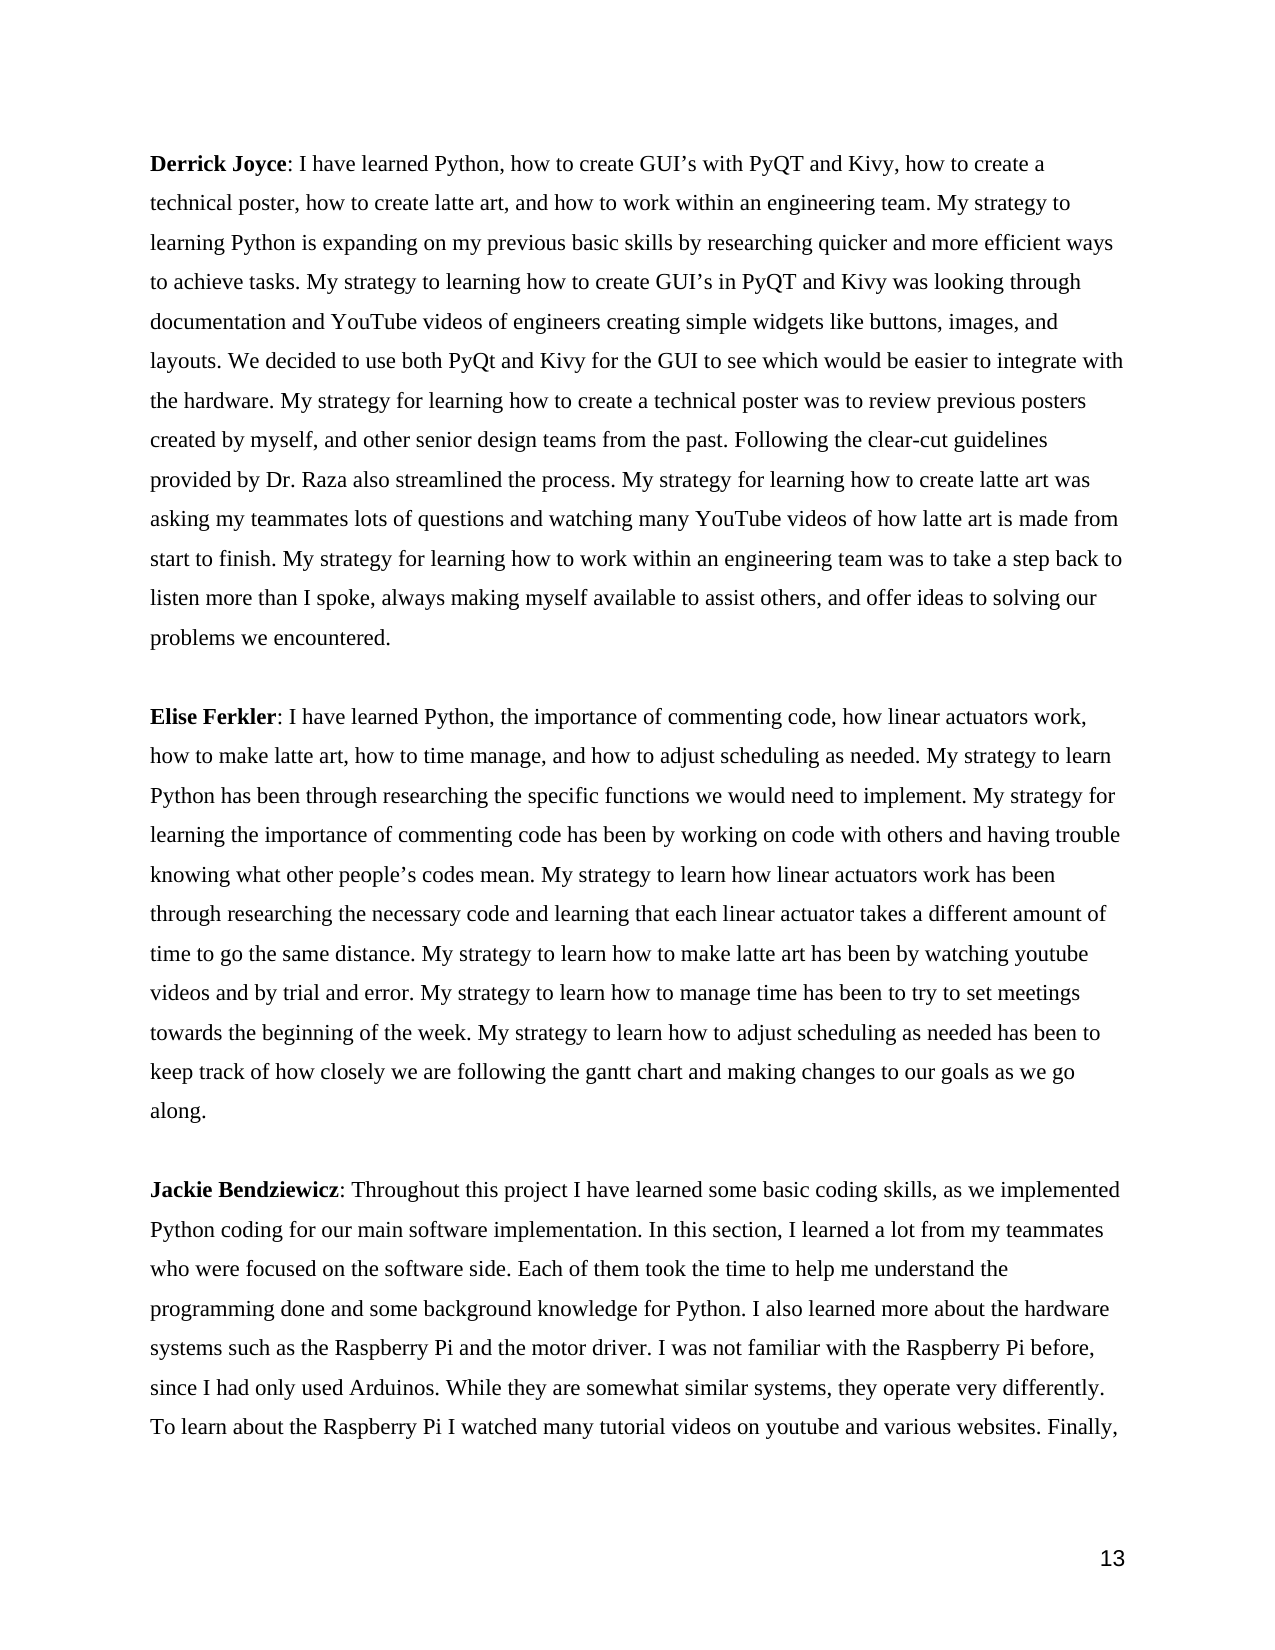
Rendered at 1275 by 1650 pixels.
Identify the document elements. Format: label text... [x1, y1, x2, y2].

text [150, 1176, 1125, 1440]
text Elise Ferkler: I have learned Python, the importance of commenting code, how linear actuators work, how to make latte art, how to time manage, and how to adjust scheduling as needed. My strategy to learn Python has been through researching the specific functions we would need to implement. My strategy for learning the importance of commenting code has been by working on code with others and having trouble knowing what other people’s codes mean. My strategy to learn how linear actuators work has been through researching the necessary code and learning that each linear actuator takes a different amount of time to go the same distance. My strategy to learn how to make latte art has been by watching youtube videos and by trial and error. My strategy to learn how to manage time has been to try to set meetings towards the beginning of the week. My strategy to learn how to adjust scheduling as needed has been to keep track of how closely we are following the gantt chart and making changes to our goals as we go along. [150, 703, 1125, 1124]
text Derrick Joyce: I have learned Python, how to create GUI’s with PyQT and Kivy, how to create a technical poster, how to create latte art, and how to work within an engineering team. My strategy to learning Python is expanding on my previous basic skills by researching quicker and more efficient ways to achieve tasks. My strategy to learning how to create GUI’s in PyQT and Kivy was looking through documentation and YouTube videos of engineers creating simple widgets like buttons, images, and layouts. We decided to use both PyQt and Kivy for the GUI to see which would be easier to integrate with the hardware. My strategy for learning how to create a technical poster was to review previous posters created by myself, and other senior design teams from the past. Following the clear-cut guidelines provided by Dr. Raza also streamlined the process. My strategy for learning how to create latte art was asking my teammates lots of questions and watching many YouTube videos of how latte art is made from start to finish. My strategy for learning how to work within an engineering team was to take a step back to listen more than I spoke, always making myself available to assist others, and offer ideas to solving our problems we encountered. [150, 150, 1125, 650]
